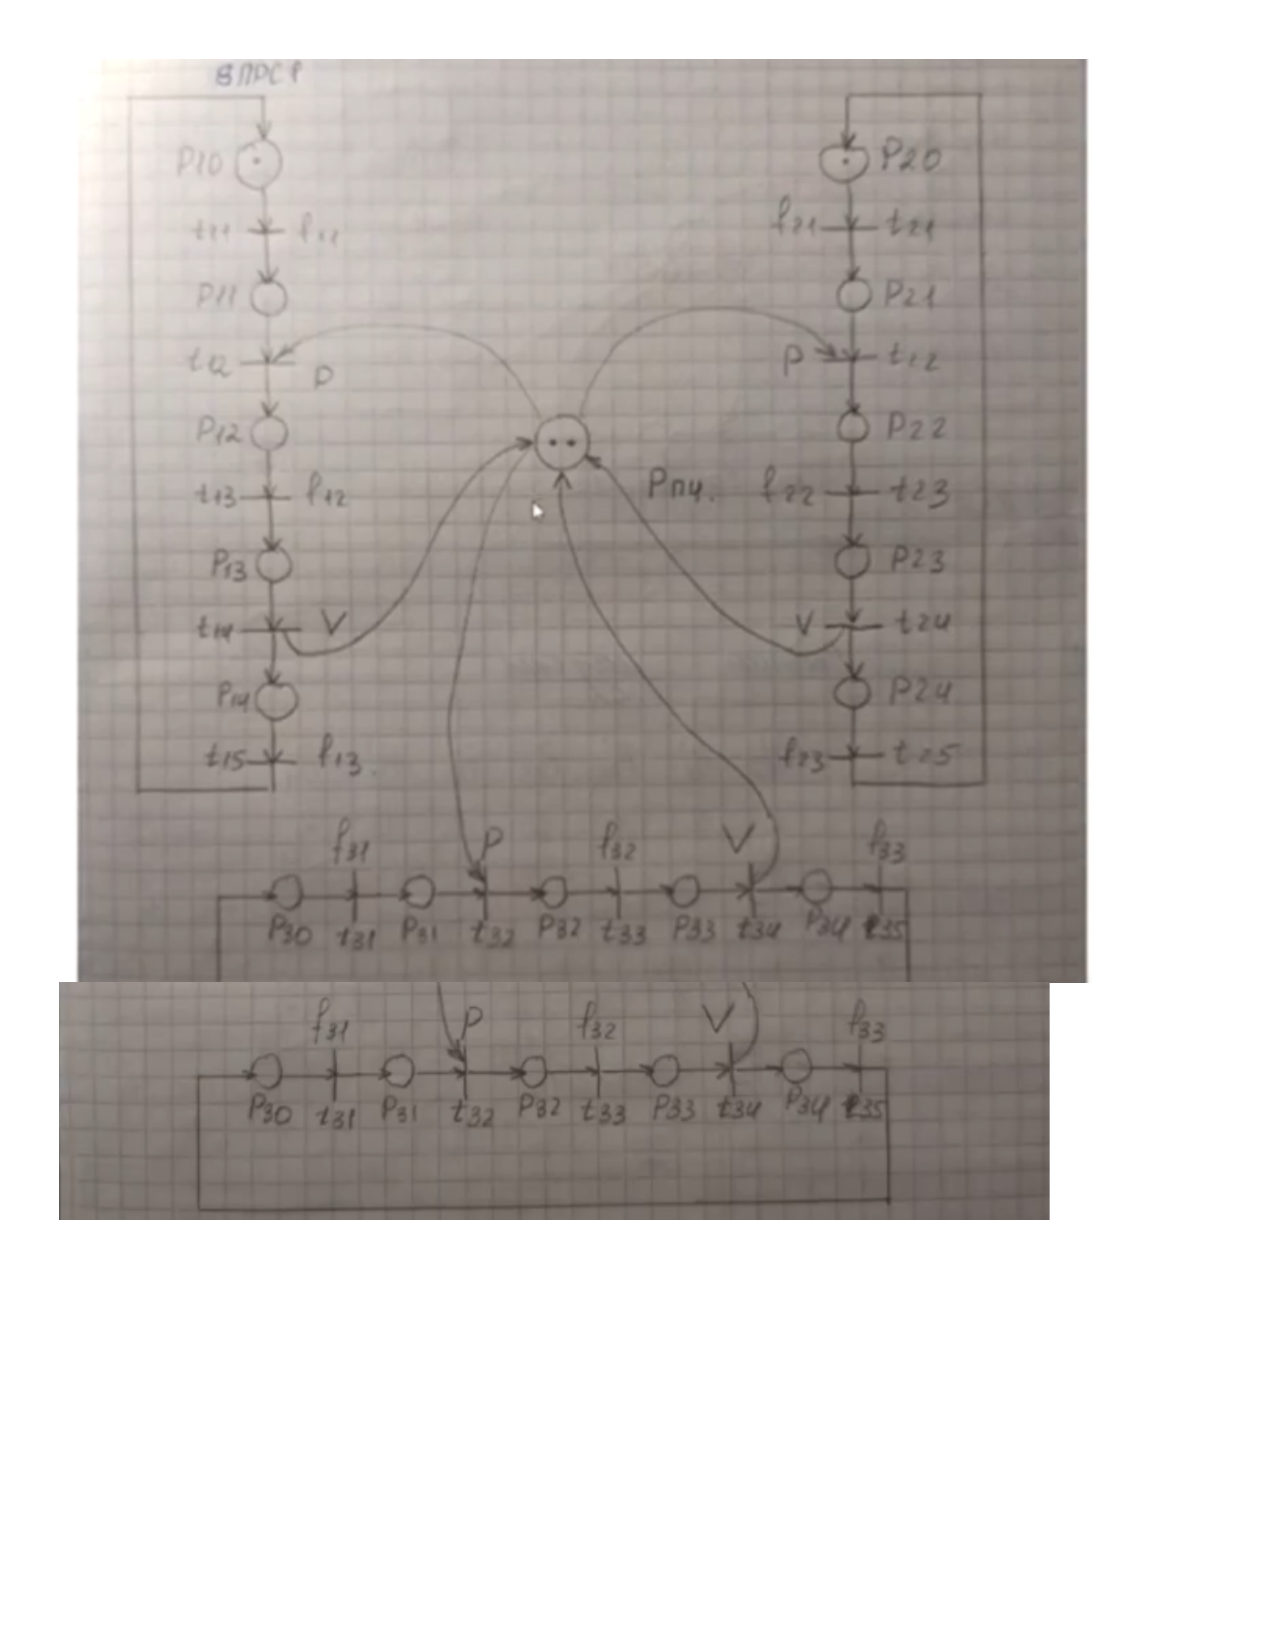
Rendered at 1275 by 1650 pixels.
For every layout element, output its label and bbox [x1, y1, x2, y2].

picture [59, 59, 1095, 1220]
